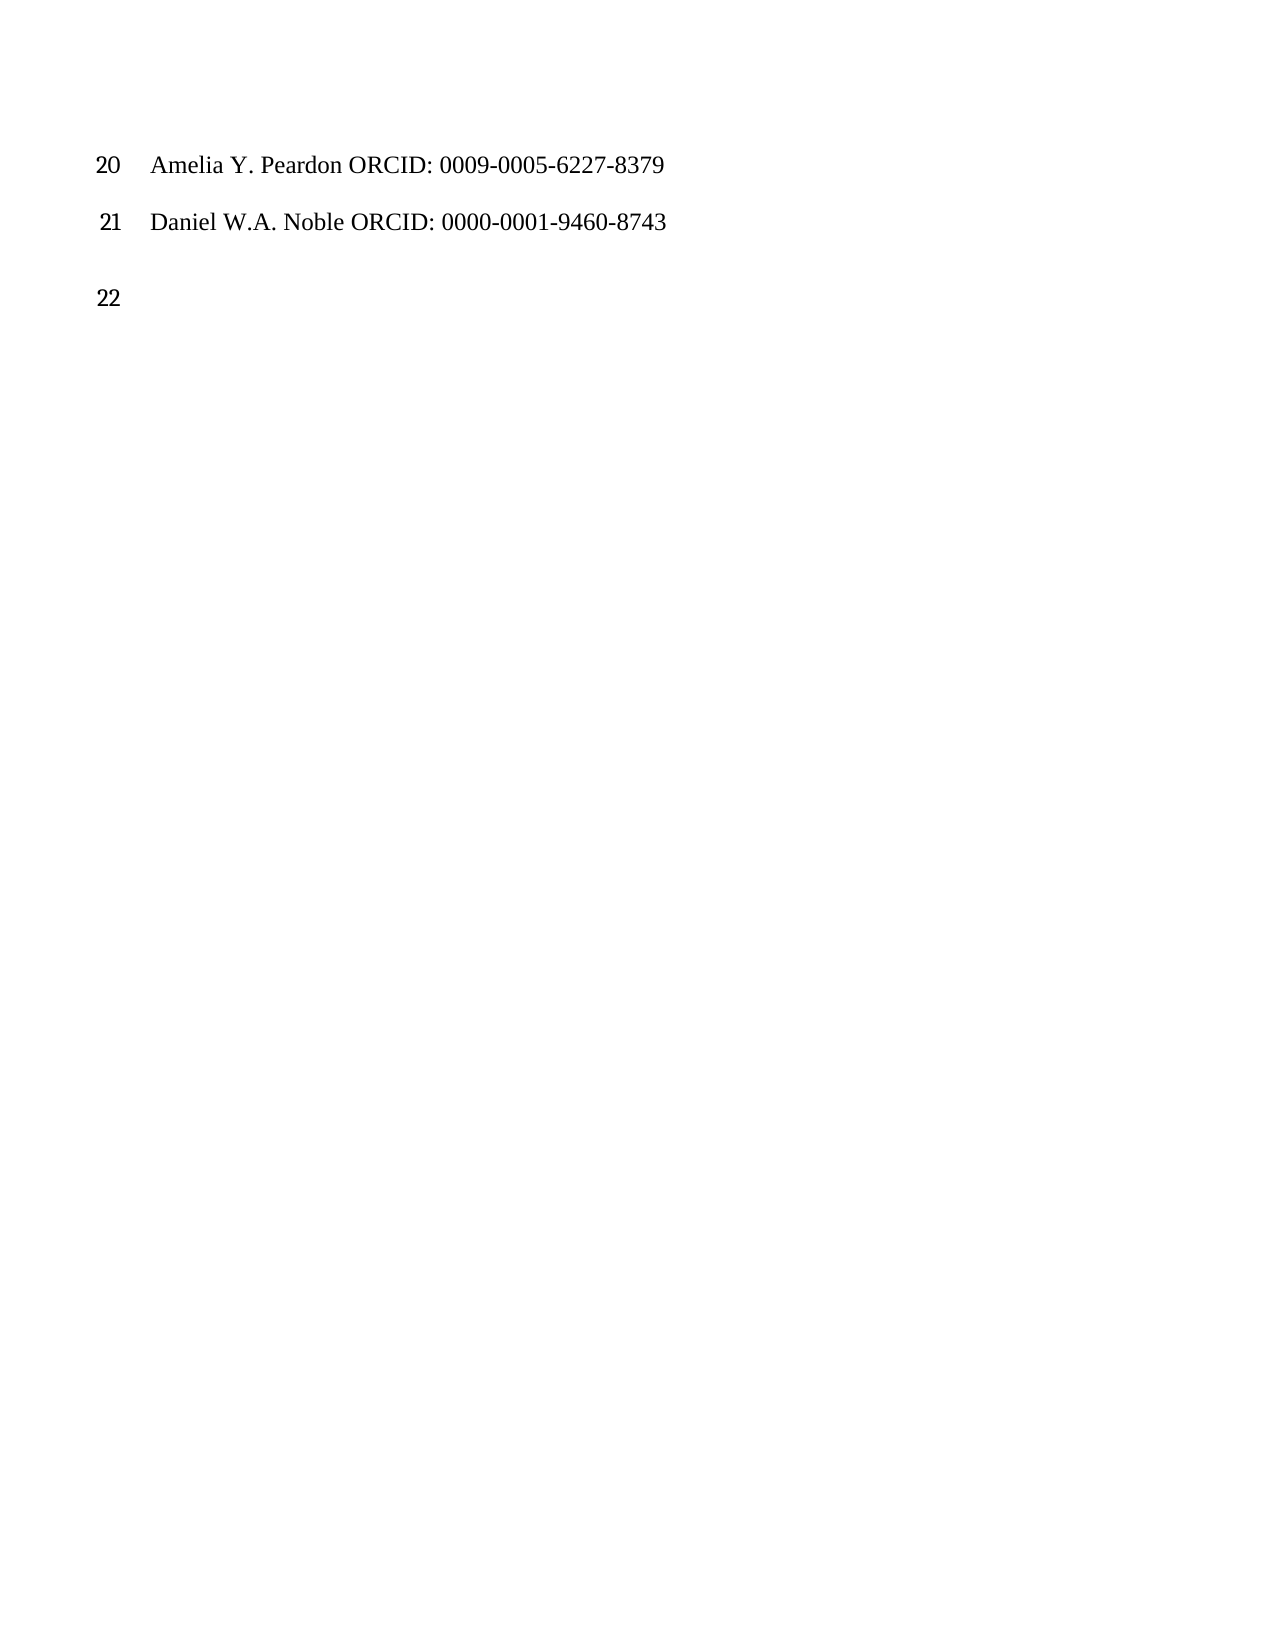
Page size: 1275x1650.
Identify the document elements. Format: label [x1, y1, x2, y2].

text [150, 150, 1125, 236]
